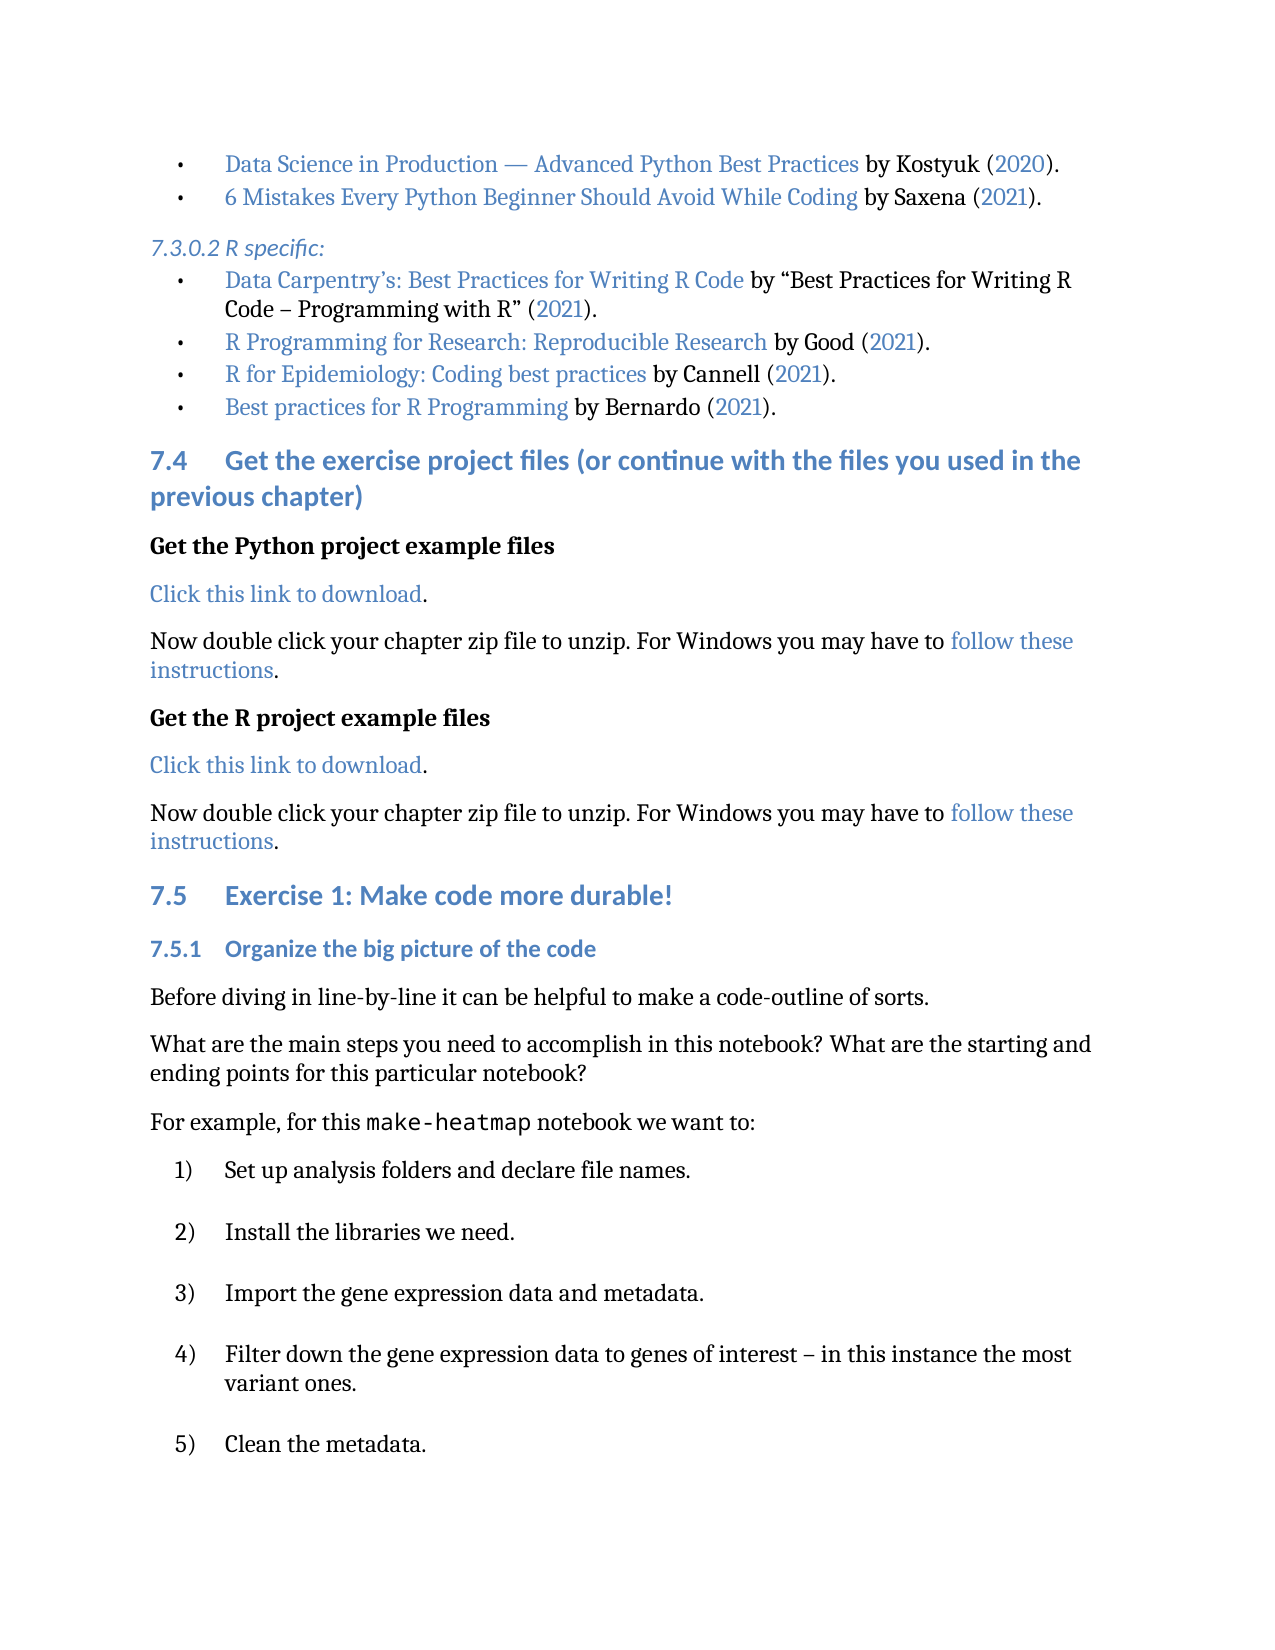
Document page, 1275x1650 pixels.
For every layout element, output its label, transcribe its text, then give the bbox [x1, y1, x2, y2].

list 6 Mistakes Every Python Beginner Should Avoid While Coding by Saxena (2021). [175, 182, 1125, 211]
text Before diving in line-by-line it can be helpful to make a code-outline of sorts. [150, 982, 1125, 1011]
list Install the libraries we need. [175, 1217, 1125, 1275]
list R Programming for Research: Reproducible Research by Good (2021). [175, 328, 1125, 356]
text Click this link to download. [150, 751, 1125, 780]
subtitle 7.5.1 Organize the big picture of the code [150, 933, 1125, 964]
text What are the main steps you need to accomplish in this notebook? What are the starting and ending points for this particular notebook? [150, 1030, 1125, 1087]
list Import the gene expression data and metadata. [175, 1279, 1125, 1336]
text Now double click your chapter zip file to unzip. For Windows you may have to follow these instructions. [150, 627, 1125, 685]
text Now double click your chapter zip file to unzip. For Windows you may have to follow these instructions. [150, 798, 1125, 856]
text Get the Python project example files [150, 532, 1125, 561]
list Data Science in Production — Advanced Python Best Practices by Kostyuk (2020). [175, 150, 1125, 179]
list Filter down the gene expression data to genes of interest – in this instance the most variant ones. [175, 1340, 1125, 1426]
text Click this link to download. [150, 580, 1125, 608]
list Data Carpentry’s: Best Practices for Writing R Code by “Best Practices for Writing R Code – Programming with R” (2021). [175, 266, 1125, 324]
list Best practices for R Programming by Bernardo (2021). [175, 393, 1125, 421]
list R for Epidemiology: Coding best practices by Cannell (2021). [175, 360, 1125, 389]
list Clean the metadata. [175, 1430, 1125, 1487]
subtitle 7.5 Exercise 1: Make code more durable! [150, 877, 1125, 912]
text For example, for this make-heatmap notebook we want to: [150, 1106, 1125, 1137]
subtitle 7.4 Get the exercise project files (or continue with the files you used in the previous chapter) [150, 442, 1125, 513]
subtitle 7.3.0.2 R specific: [150, 232, 1125, 263]
list Set up analysis folders and declare file names. [175, 1156, 1125, 1214]
text Get the R project example files [150, 703, 1125, 732]
